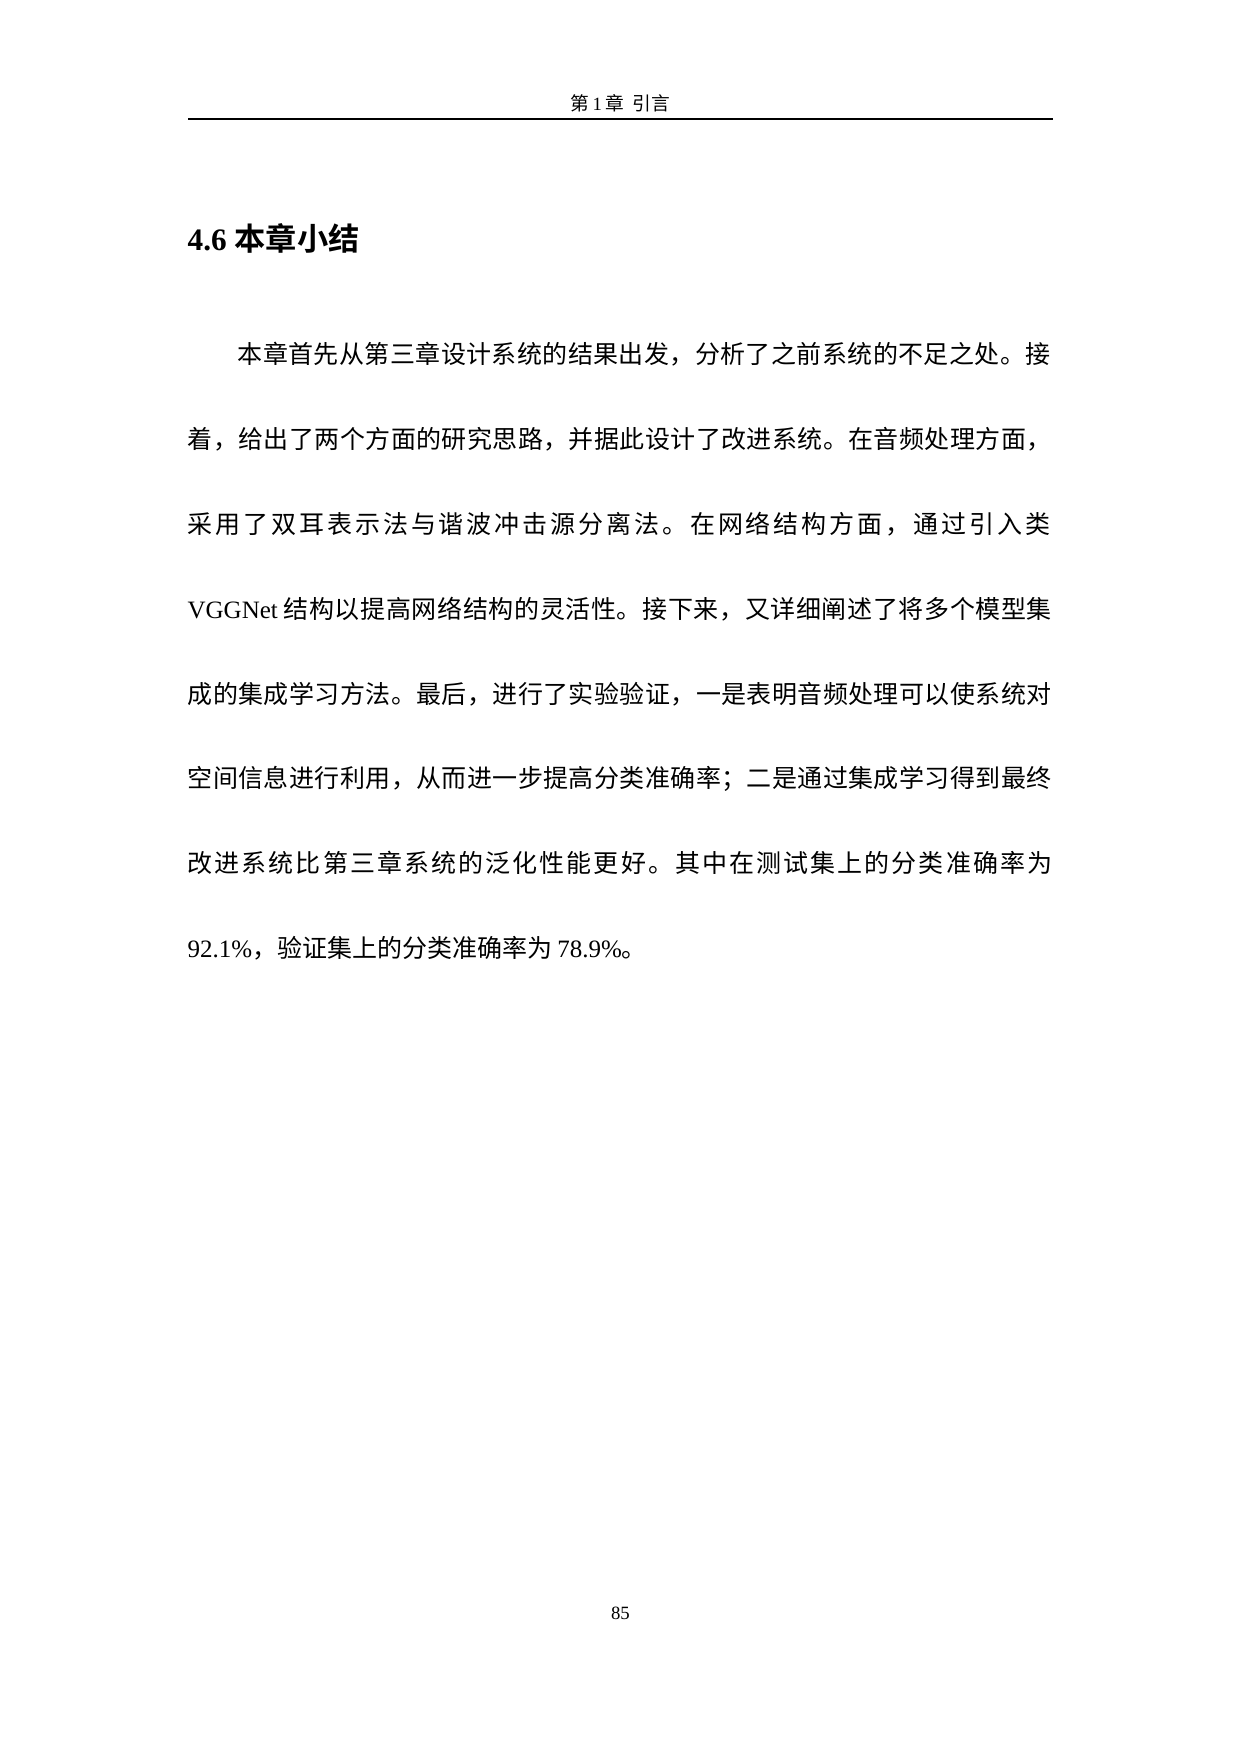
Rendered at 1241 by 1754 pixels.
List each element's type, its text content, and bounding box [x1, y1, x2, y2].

subtitle 4.6 本章小结 [187, 203, 1053, 271]
text 本章首先从第三章设计系统的结果出发，分析了之前系统的不足之处。接着，给出了两个方面的研究思路，并据此设计了改进系统。在音频处理方面，采用了双耳表示法与谐波冲击源分离法。在网络结构方面，通过引入类VGGNet结构以提高网络结构的灵活性。接下来，又详细阐述了将多个模型集成的集成学习方法。最后，进行了实验验证，一是表明音频处理可以使系统对空间信息进行利用，从而进一步提高分类准确率；二是通过集成学习得到最终改进系统比第三章系统的泛化性能更好。其中在测试集上的分类准确率为92.1%，验证集上的分类准确率为78.9%。 [187, 319, 1053, 981]
